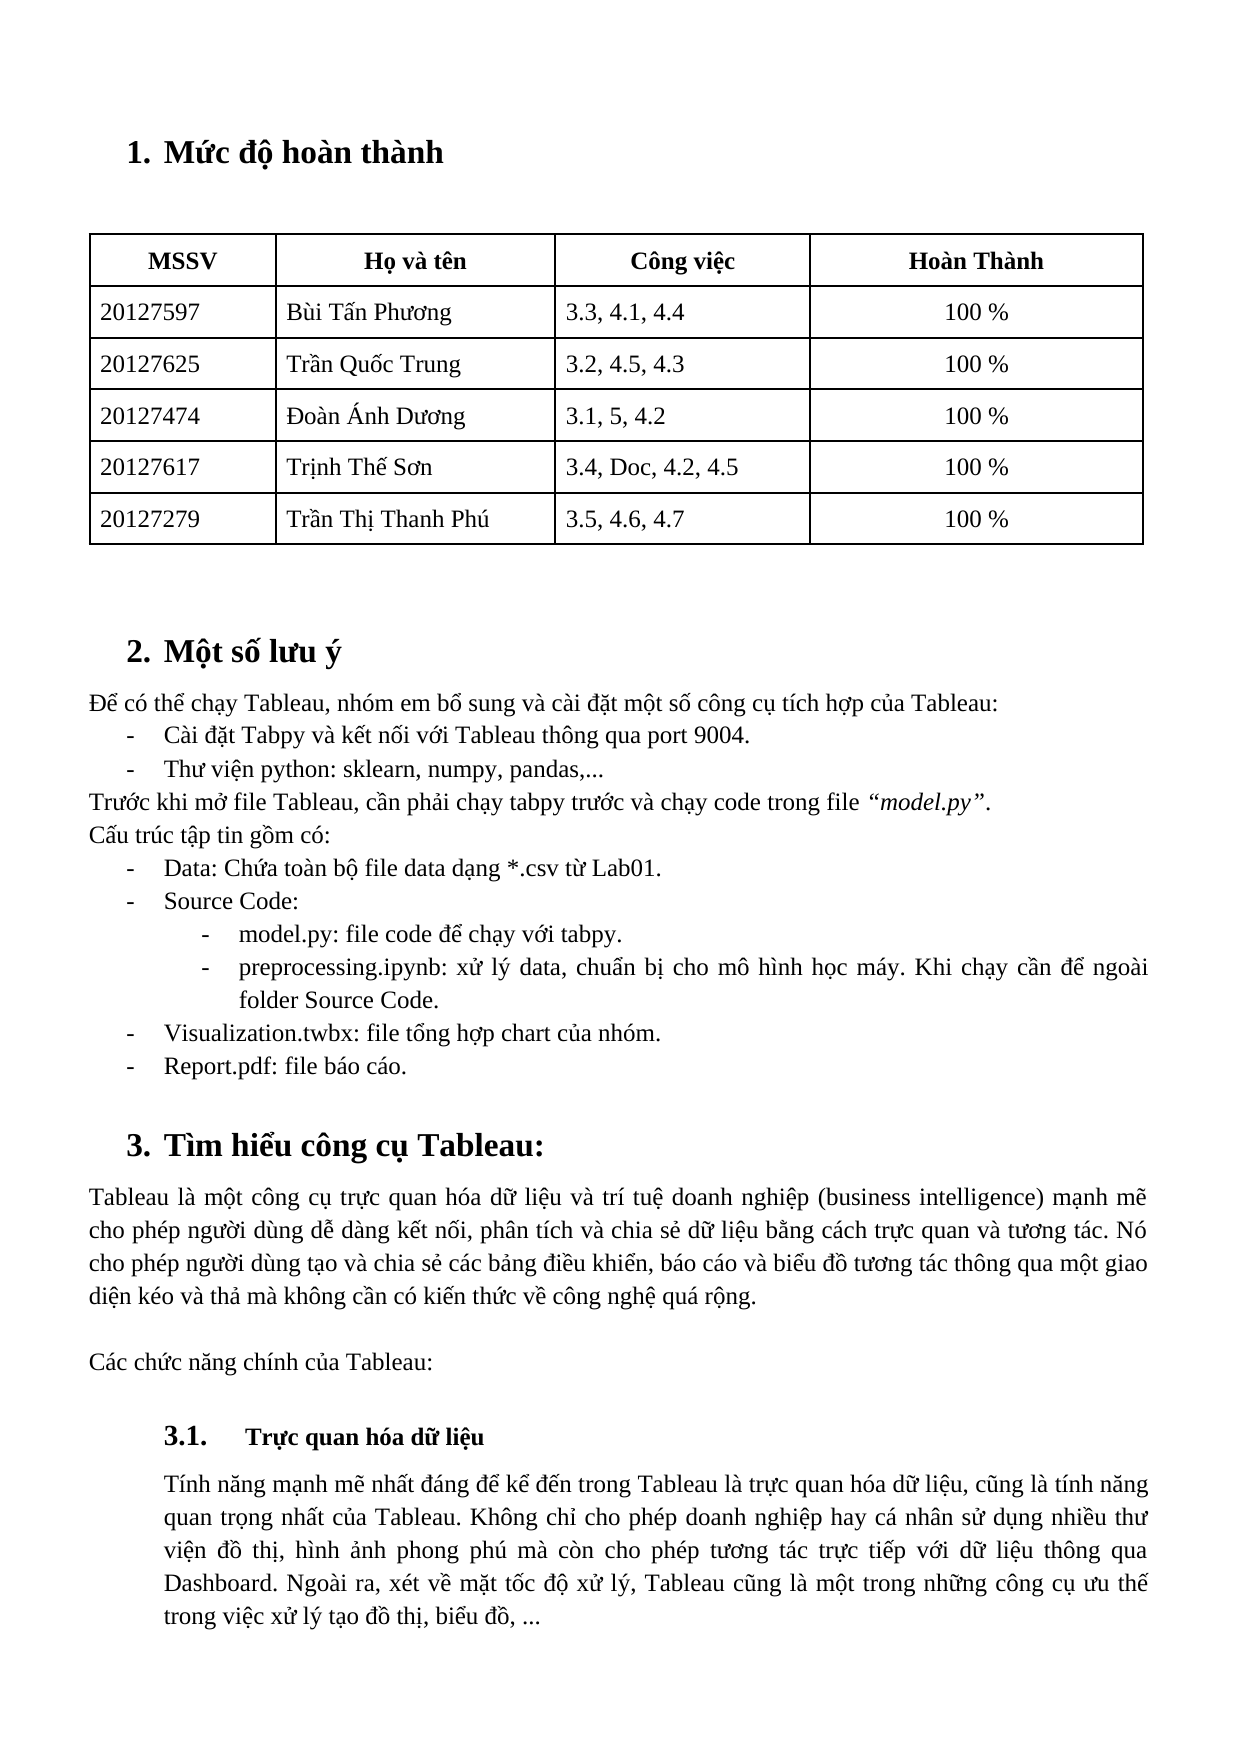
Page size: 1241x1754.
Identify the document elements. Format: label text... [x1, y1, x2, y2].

table_cell 100 % [811, 494, 1142, 543]
table_cell 3.4, Doc, 4.2, 4.5 [556, 442, 809, 492]
table_header Hoàn Thành [811, 235, 1142, 285]
table_cell 20127625 [91, 339, 275, 388]
list model.py: file code để chạy với tabpy. [201, 919, 1149, 947]
table_header MSSV [91, 235, 275, 285]
table_cell 3.1, 5, 4.2 [556, 390, 809, 440]
table_cell Bùi Tấn Phương [277, 287, 554, 337]
table_cell 3.3, 4.1, 4.4 [556, 287, 809, 337]
table_cell 100 % [811, 287, 1142, 337]
text Các chức năng chính của Tableau: [88, 1347, 1149, 1376]
table_cell 100 % [811, 390, 1142, 440]
table_cell Trần Thị Thanh Phú [277, 494, 554, 543]
table_header Công việc [556, 235, 809, 285]
table_cell 100 % [811, 442, 1142, 492]
table_header Họ và tên [277, 235, 554, 285]
subtitle Một số lưu ý [126, 631, 1149, 669]
text Tableau là một công cụ trực quan hóa dữ liệu và trí tuệ doanh nghiệp (business intelligence) mạnh mẽ cho phép người dùng dễ dàng kết nối, phân tích và chia sẻ dữ liệu bằng cách trực quan và tương tác. Nó cho phép người dùng tạo và chia sẻ các bảng điều khiển, báo cáo và biểu đồ tương tác thông qua một giao diện kéo và thả mà không cần có kiến thức về công nghệ quá rộng. [88, 1182, 1149, 1310]
subtitle Mức độ hoàn thành [126, 133, 1149, 171]
table_cell Trịnh Thế Sơn [277, 442, 554, 492]
table_cell 20127597 [91, 287, 275, 337]
text Trước khi mở file Tableau, cần phải chạy tabpy trước và chạy code trong file “model.py”. [88, 787, 1149, 815]
table_cell Đoàn Ánh Dương [277, 390, 554, 440]
list Source Code: [126, 886, 1149, 914]
table_cell 20127279 [91, 494, 275, 543]
text Tính năng mạnh mẽ nhất đáng để kể đến trong Tableau là trực quan hóa dữ liệu, cũng là tính năng quan trọng nhất của Tableau. Không chỉ cho phép doanh nghiệp hay cá nhân sử dụng nhiều thư viện đồ thị, hình ảnh phong phú mà còn cho phép tương tác trực tiếp với dữ liệu thông qua Dashboard. Ngoài ra, xét về mặt tốc độ xử lý, Tableau cũng là một trong những công cụ ưu thế trong việc xử lý tạo đồ thị, biểu đồ, ... [163, 1469, 1149, 1629]
list Visualization.twbx: file tổng hợp chart của nhóm. [126, 1018, 1149, 1047]
list Data: Chứa toàn bộ file data dạng *.csv từ Lab01. [126, 853, 1149, 881]
text Cấu trúc tập tin gồm có: [88, 820, 1149, 848]
table_cell 3.2, 4.5, 4.3 [556, 339, 809, 388]
list Thư viện python: sklearn, numpy, pandas,... [126, 754, 1149, 782]
text Để có thể chạy Tableau, nhóm em bổ sung và cài đặt một số công cụ tích hợp của Tableau: [88, 688, 1149, 716]
subtitle Trực quan hóa dữ liệu [163, 1418, 1149, 1451]
table_cell Trần Quốc Trung [277, 339, 554, 388]
table_cell 100 % [811, 339, 1142, 388]
table_cell 20127617 [91, 442, 275, 492]
list preprocessing.ipynb: xử lý data, chuẩn bị cho mô hình học máy. Khi chạy cần để ngoài folder Source Code. [201, 952, 1149, 1013]
list Cài đặt Tabpy và kết nối với Tableau thông qua port 9004. [126, 721, 1149, 749]
subtitle Tìm hiểu công cụ Tableau: [126, 1126, 1149, 1164]
table_cell 20127474 [91, 390, 275, 440]
table_cell 3.5, 4.6, 4.7 [556, 494, 809, 543]
list Report.pdf: file báo cáo. [126, 1051, 1149, 1079]
